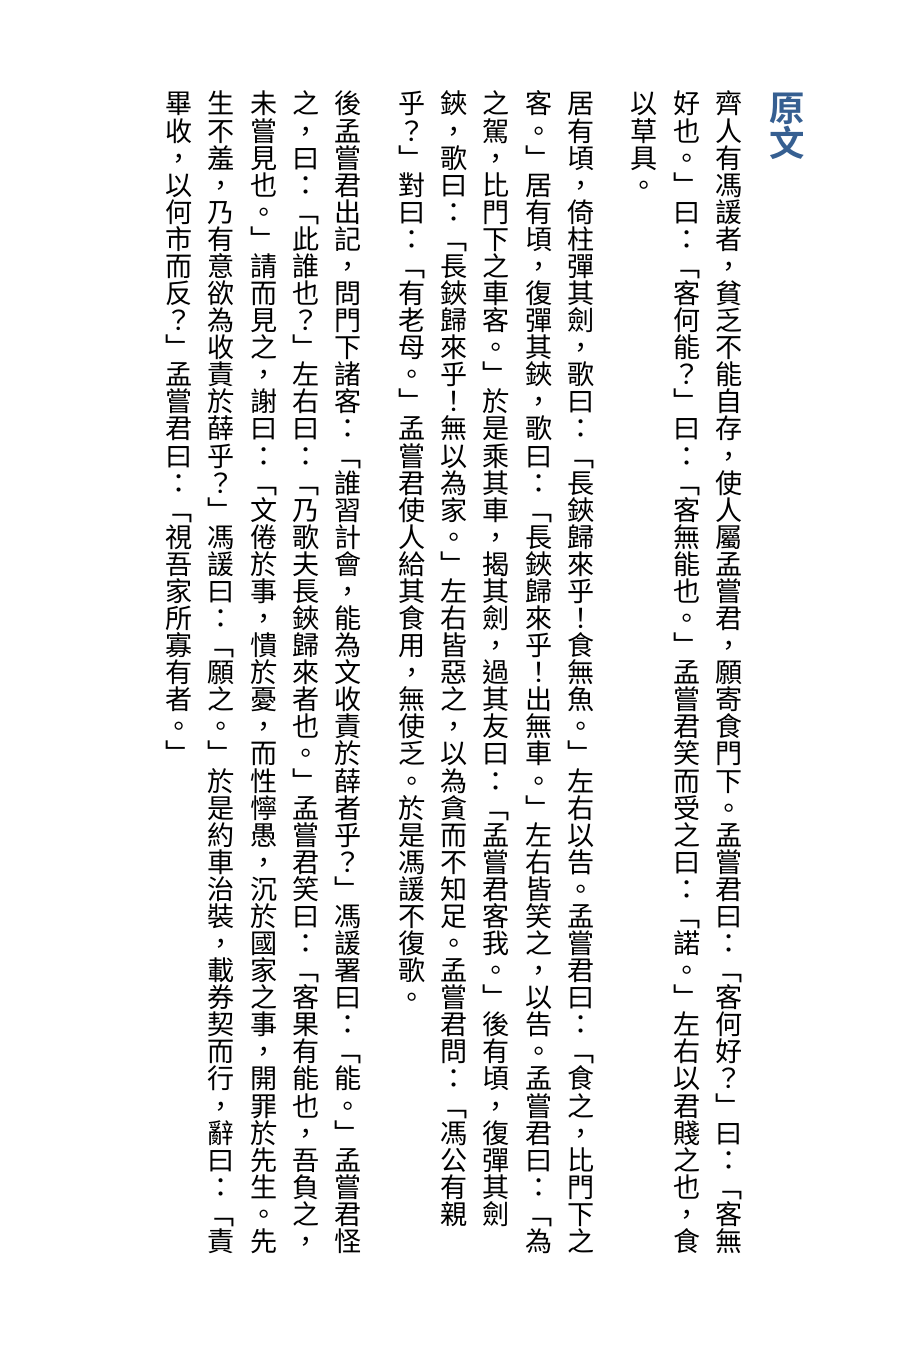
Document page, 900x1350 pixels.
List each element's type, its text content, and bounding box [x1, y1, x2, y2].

text 居有頃，倚柱彈其劍，歌曰：「長鋏歸來乎！食無魚。」左右以告。孟嘗君曰：「食之，比門下之客。」居有頃，復彈其鋏，歌曰：「長鋏歸來乎！出無車。」左右皆笑之，以告。孟嘗君曰：「為之駕，比門下之車客。」於是乘其車，揭其劍，過其友曰：「孟嘗君客我。」後有頃，復彈其劍鋏，歌曰：「長鋏歸來乎！無以為家。」左右皆惡之，以為貪而不知足。孟嘗君問：「馮公有親乎？」對曰：「有老母。」孟嘗君使人給其食用，無使乏。於是馮諼不復歌。 [392, 90, 598, 1260]
text 後孟嘗君出記，問門下諸客：「誰習計會，能為文收責於薛者乎？」馮諼署曰：「能。」孟嘗君怪之，曰：「此誰也？」左右曰：「乃歌夫長鋏歸來者也。」孟嘗君笑曰：「客果有能也，吾負之，未嘗見也。」請而見之，謝曰：「文倦於事，憒於憂，而性懧愚，沉於國家之事，開罪於先生。先生不羞，乃有意欲為收責於薛乎？」馮諼曰：「願之。」於是約車治裝，載券契而行，辭曰：「責畢收，以何市而反？」孟嘗君曰：「視吾家所寡有者。」 [159, 90, 365, 1260]
subtitle 原文 [762, 90, 810, 1260]
text 齊人有馮諼者，貧乏不能自存，使人屬孟嘗君，願寄食門下。孟嘗君曰：「客何好？」曰：「客無好也。」曰：「客何能？」曰：「客無能也。」孟嘗君笑而受之曰：「諾。」左右以君賤之也，食以草具。 [624, 90, 746, 1260]
